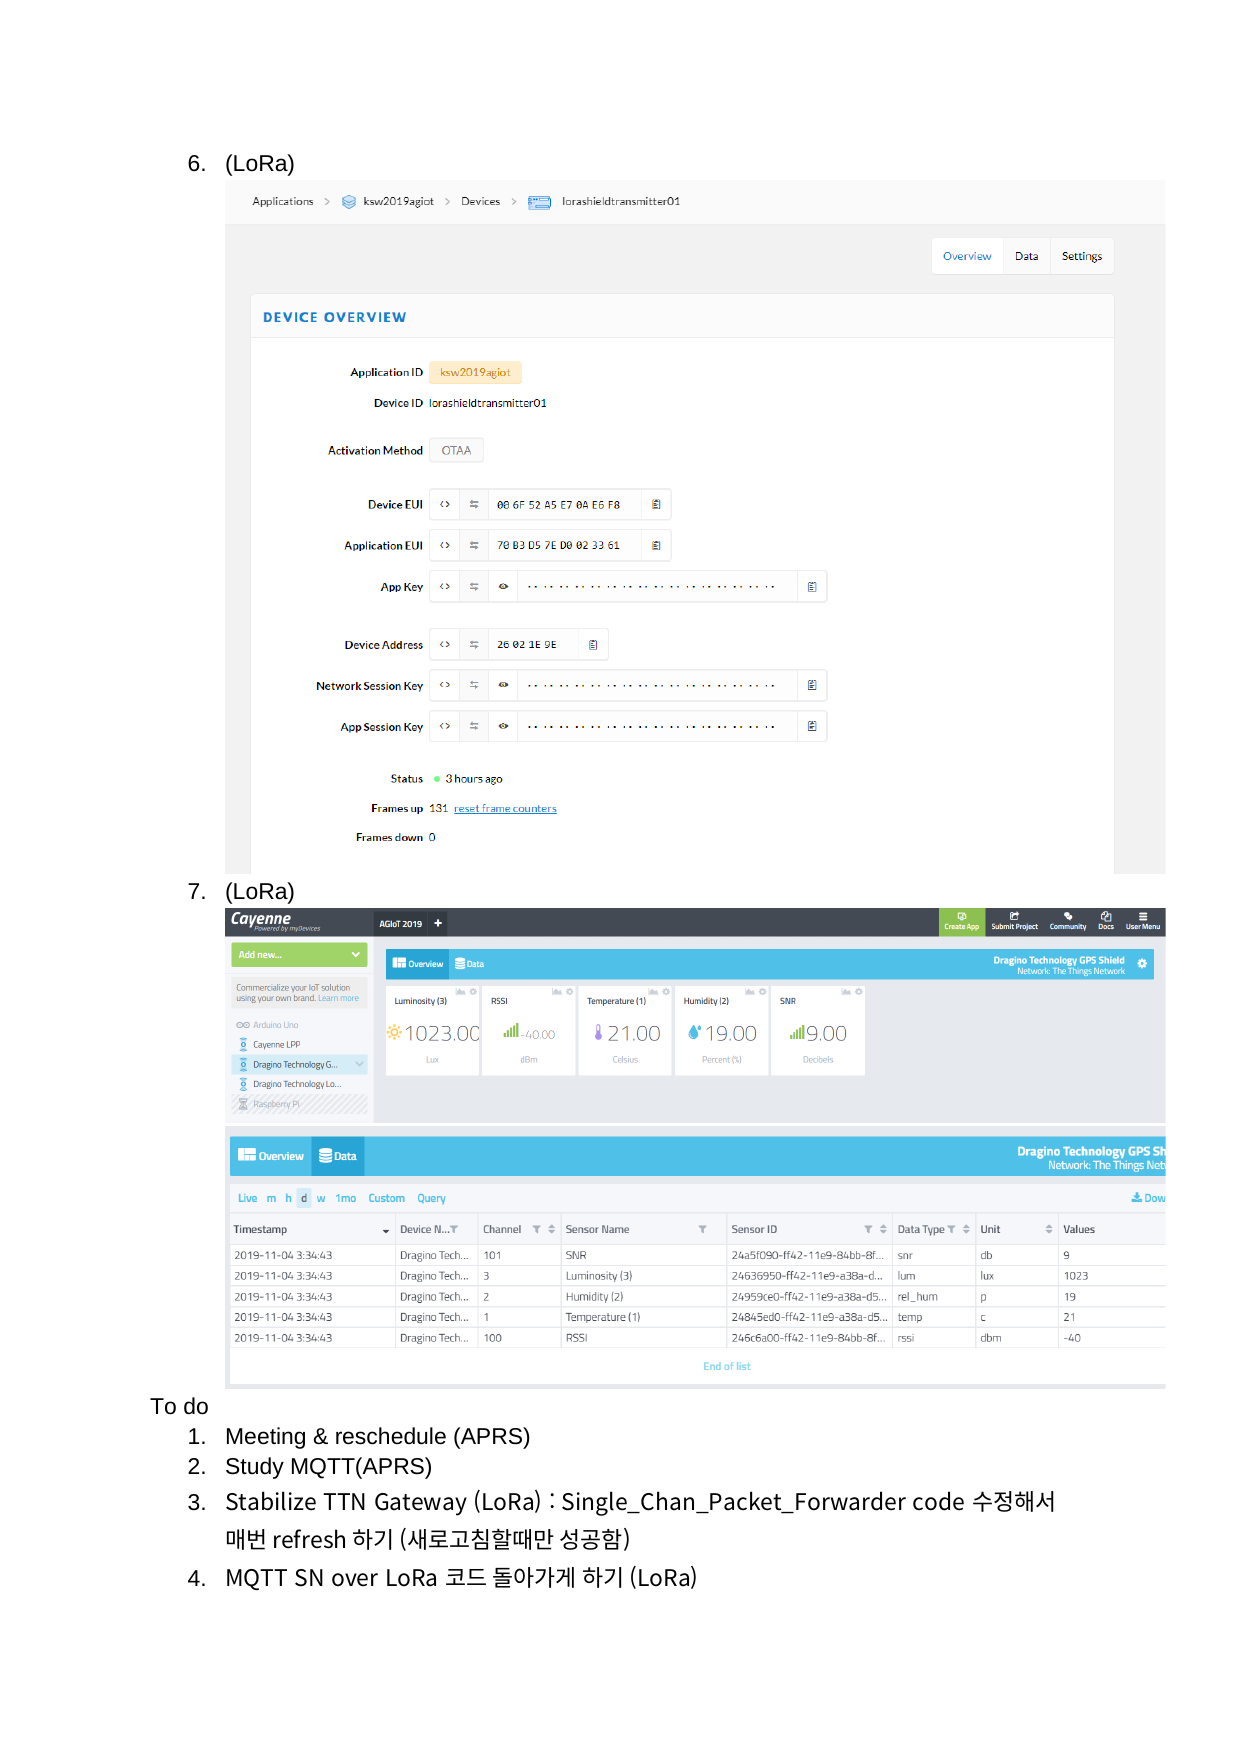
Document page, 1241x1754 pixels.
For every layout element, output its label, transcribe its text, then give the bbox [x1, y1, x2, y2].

list Study MQTT(APRS) [187, 1453, 1090, 1479]
list MQTT SN over LoRa 코드 돌아가게 하기 (LoRa) [187, 1560, 1090, 1593]
text To do [150, 1393, 1090, 1419]
picture [225, 1126, 1166, 1389]
list Meeting & reschedule (APRS) [187, 1423, 1090, 1449]
picture [225, 180, 1166, 874]
list Stabilize TTN Gateway (LoRa) : Single_Chan_Packet_Forwarder code 수정해서 매번 refresh하기 (새로고침할때만 성공함) [187, 1483, 1090, 1555]
picture [225, 908, 1166, 1123]
